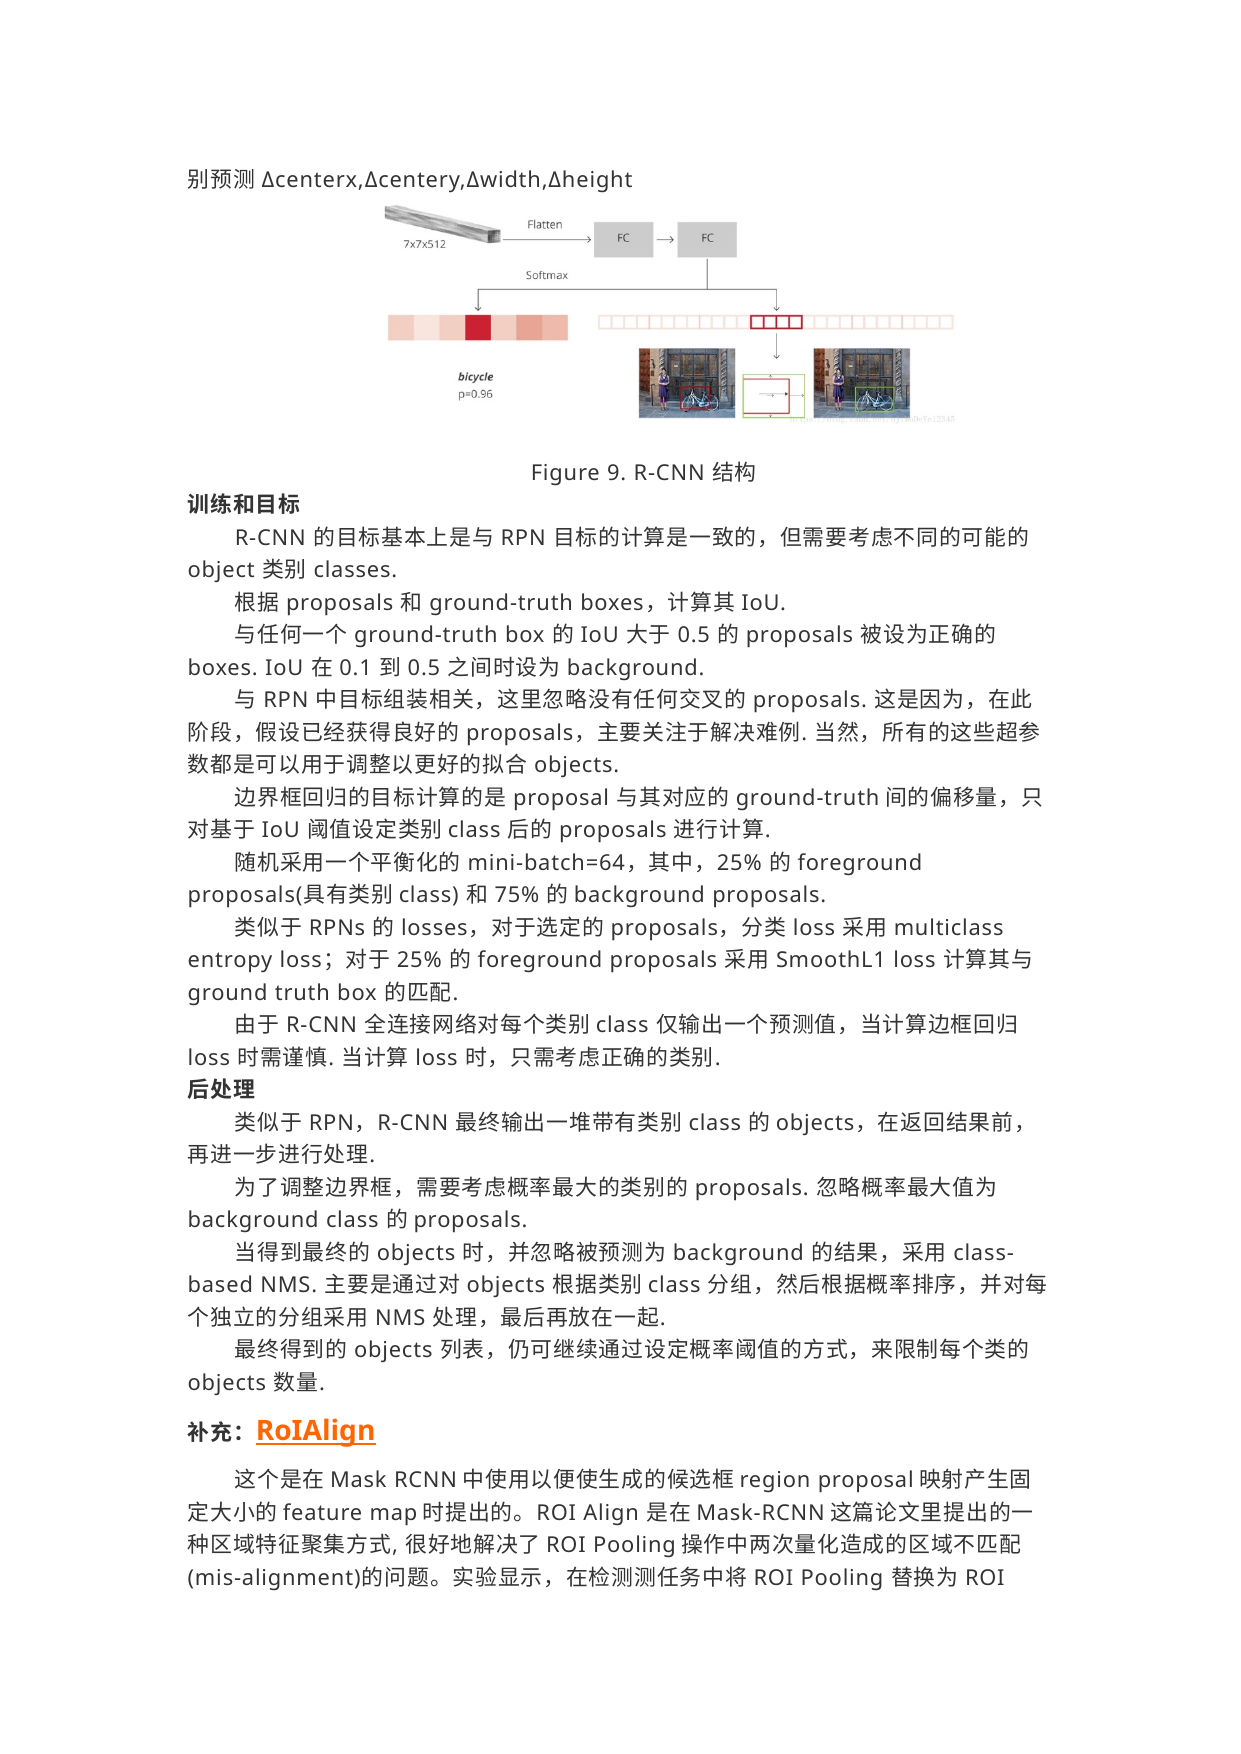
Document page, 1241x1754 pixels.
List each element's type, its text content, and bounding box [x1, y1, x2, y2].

text 与任何一个 ground-truth box 的 IoU 大于 0.5 的 proposals 被设为正确的 boxes. IoU 在 0.1 到 0.5 之间时设为 background. [187, 617, 1053, 682]
text 与 RPN 中目标组装相关，这里忽略没有任何交叉的 proposals. 这是因为，在此阶段，假设已经获得良好的 proposals，主要关注于解决难例. 当然，所有的这些超参数都是可以用于调整以更好的拟合 objects. [187, 682, 1053, 779]
text 类似于 RPN，R-CNN 最终输出一堆带有类别 class 的objects，在返回结果前，再进一步进行处理. [187, 1104, 1053, 1169]
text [187, 1462, 1053, 1592]
text 补充：RoIAlign [187, 1397, 1053, 1462]
text Figure 9. R-CNN 结构 [187, 454, 1053, 487]
text 为了调整边界框，需要考虑概率最大的类别的 proposals. 忽略概率最大值为 background class 的proposals. [187, 1169, 1053, 1234]
text 最终得到的 objects 列表，仍可继续通过设定概率阈值的方式，来限制每个类的 objects 数量. [187, 1332, 1053, 1397]
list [187, 162, 1053, 194]
text 训练和目标 [187, 487, 1053, 519]
text 当得到最终的 objects 时，并忽略被预测为 background 的结果，采用 class-based NMS. 主要是通过对 objects 根据类别class 分组，然后根据概率排序，并对每个独立的分组采用 NMS 处理，最后再放在一起. [187, 1234, 1053, 1332]
text 类似于 RPNs 的 losses，对于选定的 proposals，分类 loss 采用 multiclass entropy loss；对于 25% 的 foreground proposals 采用 SmoothL1 loss 计算其与 ground truth box 的匹配. [187, 909, 1053, 1007]
text 边界框回归的目标计算的是 proposal 与其对应的 ground-truth间的偏移量，只对基于 IoU 阈值设定类别class 后的 proposals 进行计算. [187, 779, 1053, 844]
text R-CNN 的目标基本上是与 RPN 目标的计算是一致的，但需要考虑不同的可能的 object 类别 classes. [187, 519, 1053, 584]
text 根据 proposals 和 ground-truth boxes，计算其 IoU. [187, 584, 1053, 617]
picture [365, 194, 960, 428]
text 随机采用一个平衡化的 mini-batch=64，其中，25% 的 foreground proposals(具有类别class) 和 75% 的background proposals. [187, 844, 1053, 909]
text 后处理 [187, 1072, 1053, 1104]
text 由于 R-CNN 全连接网络对每个类别class 仅输出一个预测值，当计算边框回归loss 时需谨慎. 当计算 loss 时，只需考虑正确的类别. [187, 1007, 1053, 1072]
